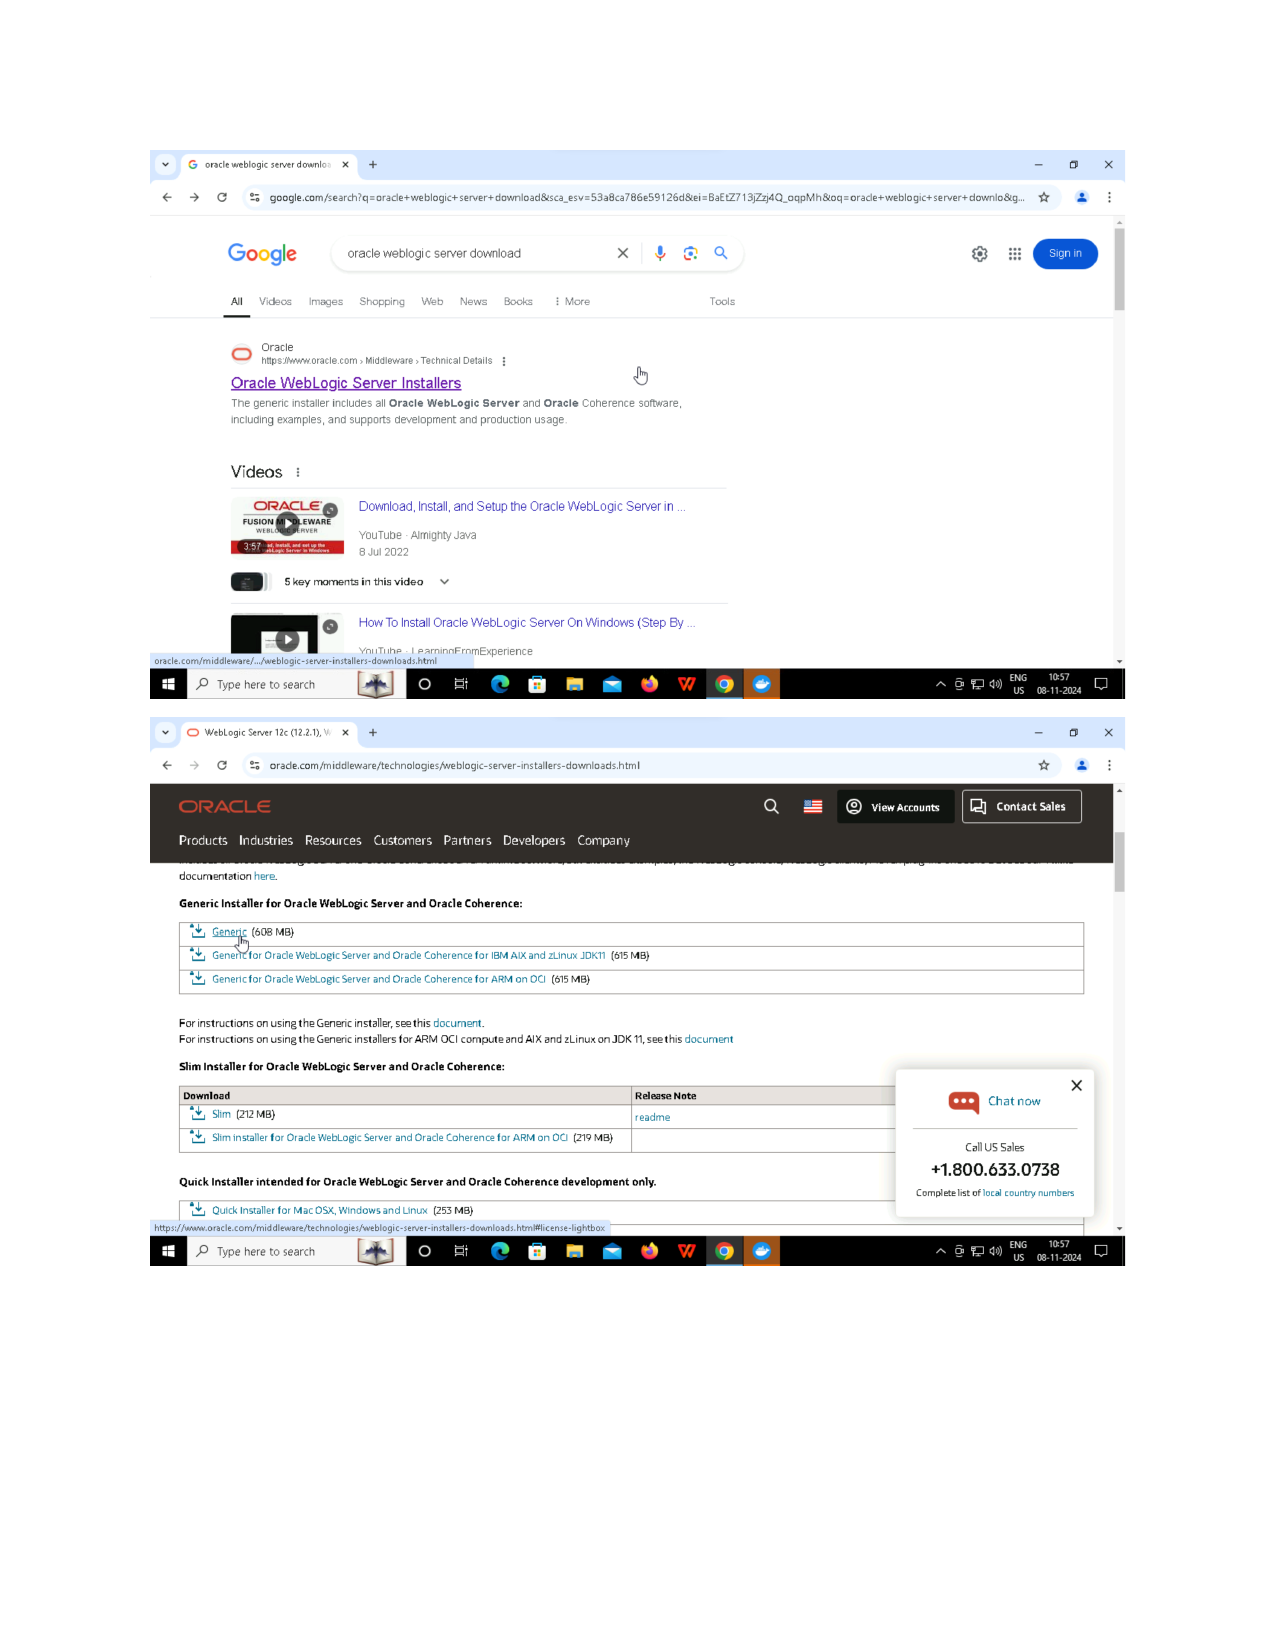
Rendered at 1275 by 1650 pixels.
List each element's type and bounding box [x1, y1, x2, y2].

picture [150, 717, 1125, 1266]
picture [150, 150, 1125, 699]
